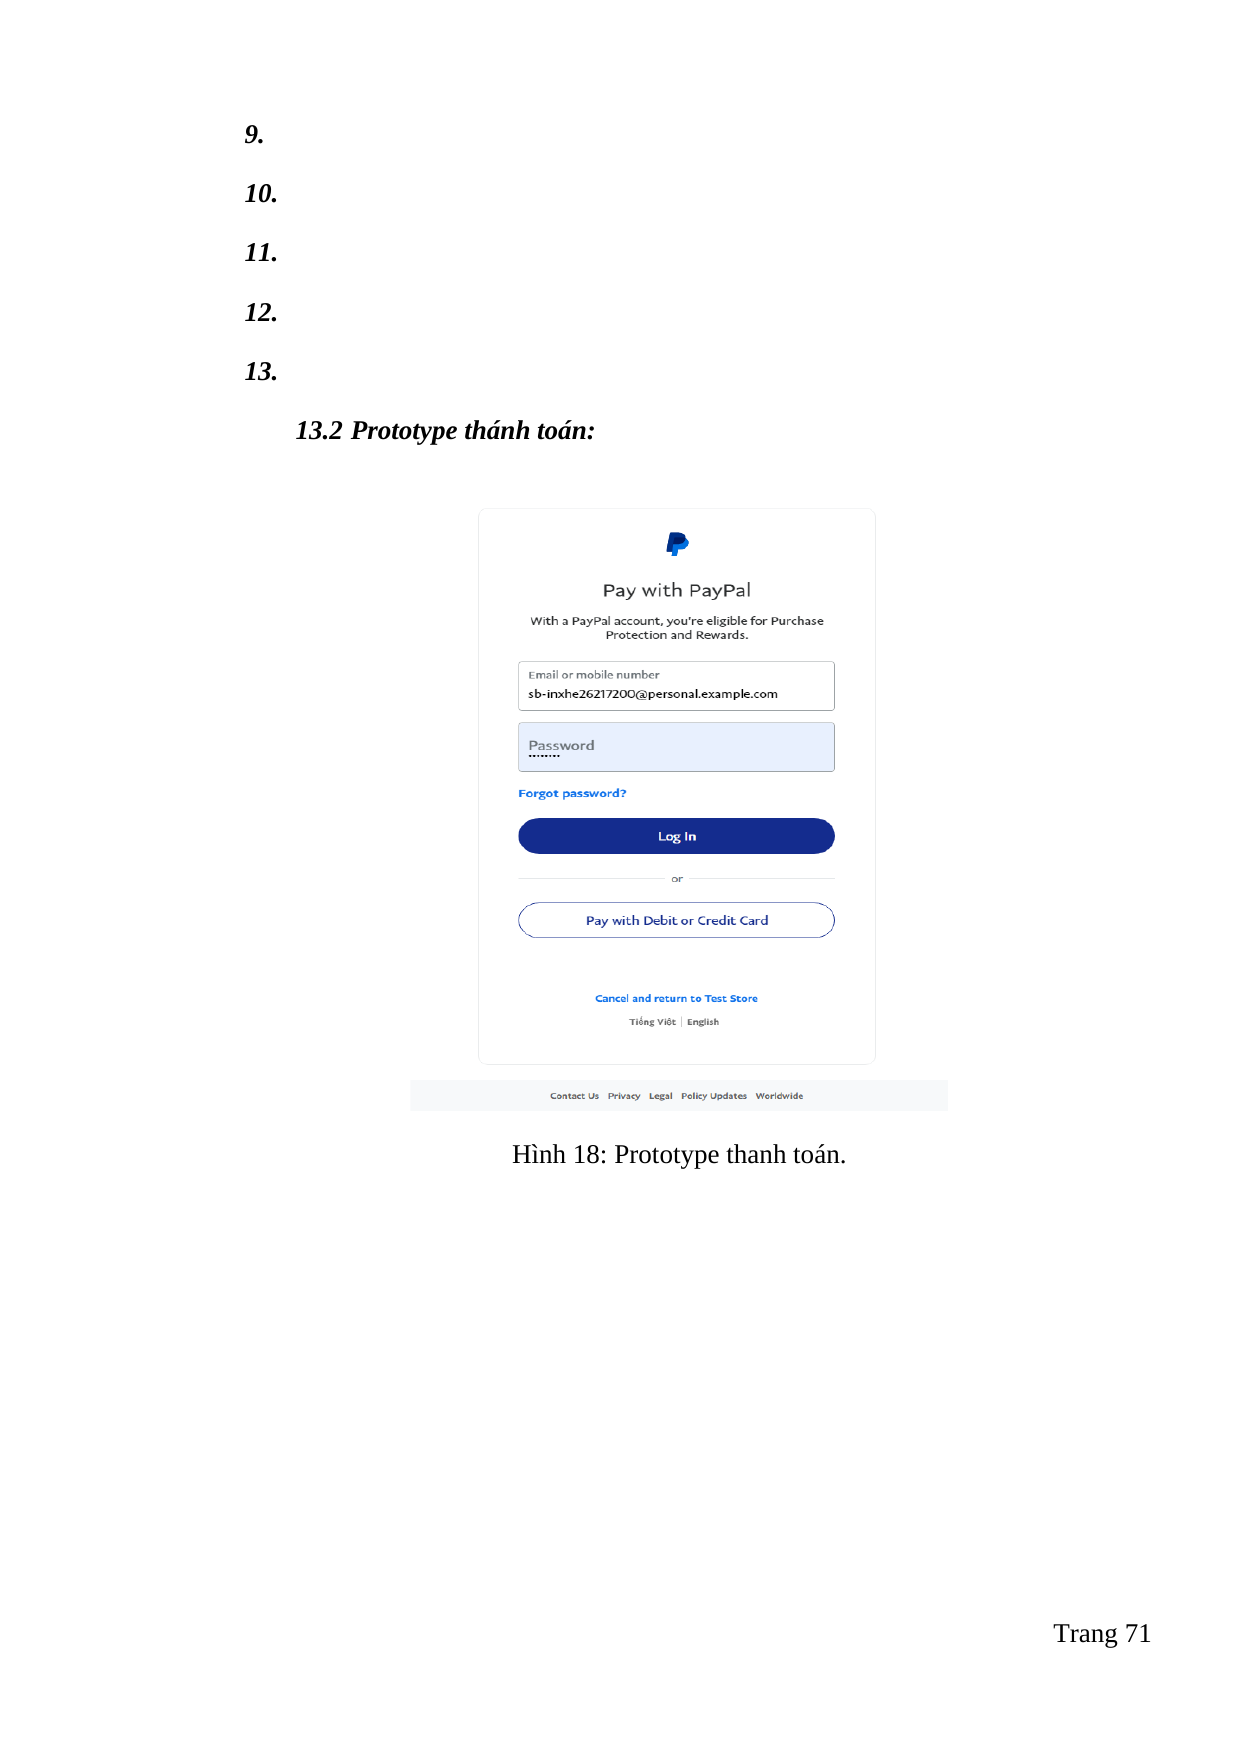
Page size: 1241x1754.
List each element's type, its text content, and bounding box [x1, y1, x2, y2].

picture [410, 473, 948, 1111]
text Hình 18: Prototype thanh toán. [207, 1138, 1152, 1170]
subtitle Prototype thánh toán: [295, 414, 1152, 445]
